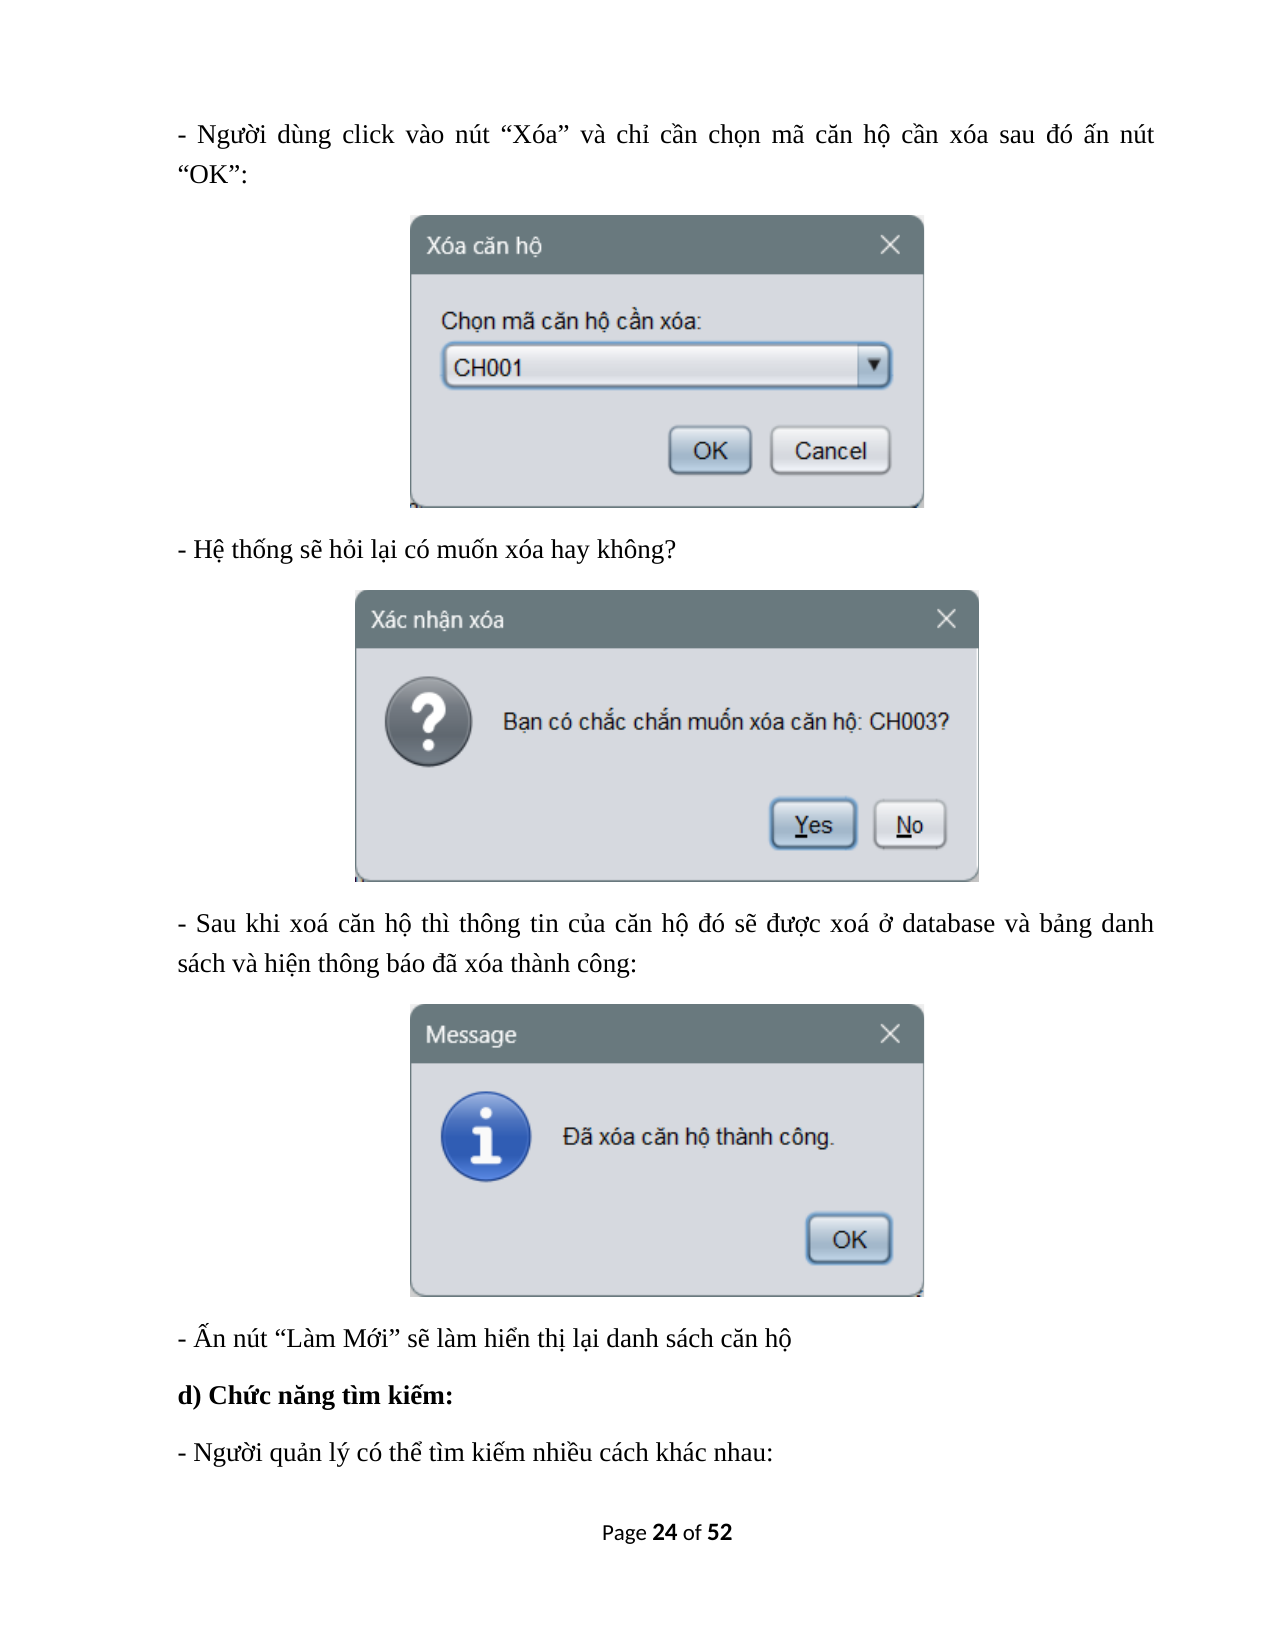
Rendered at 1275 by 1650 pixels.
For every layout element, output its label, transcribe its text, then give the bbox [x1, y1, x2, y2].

picture [355, 590, 979, 882]
picture [410, 215, 925, 508]
picture [410, 1004, 925, 1297]
text d) Chức năng tìm kiếm: [177, 1379, 1157, 1410]
text - Sau khi xoá căn hộ thì thông tin của căn hộ đó sẽ được xoá ở database và bảng danh sách và hiện thông báo đã xóa thành công: [177, 907, 1157, 979]
text - Ấn nút “Làm Mới” sẽ làm hiển thị lại danh sách căn hộ [177, 1322, 1157, 1353]
text - Người quản lý có thể tìm kiếm nhiều cách khác nhau: [177, 1436, 1157, 1467]
text - Người dùng click vào nút “Xóa” và chỉ cần chọn mã căn hộ cần xóa sau đó ấn nút “OK”: [177, 118, 1157, 190]
text - Hệ thống sẽ hỏi lại có muốn xóa hay không? [177, 533, 1157, 564]
